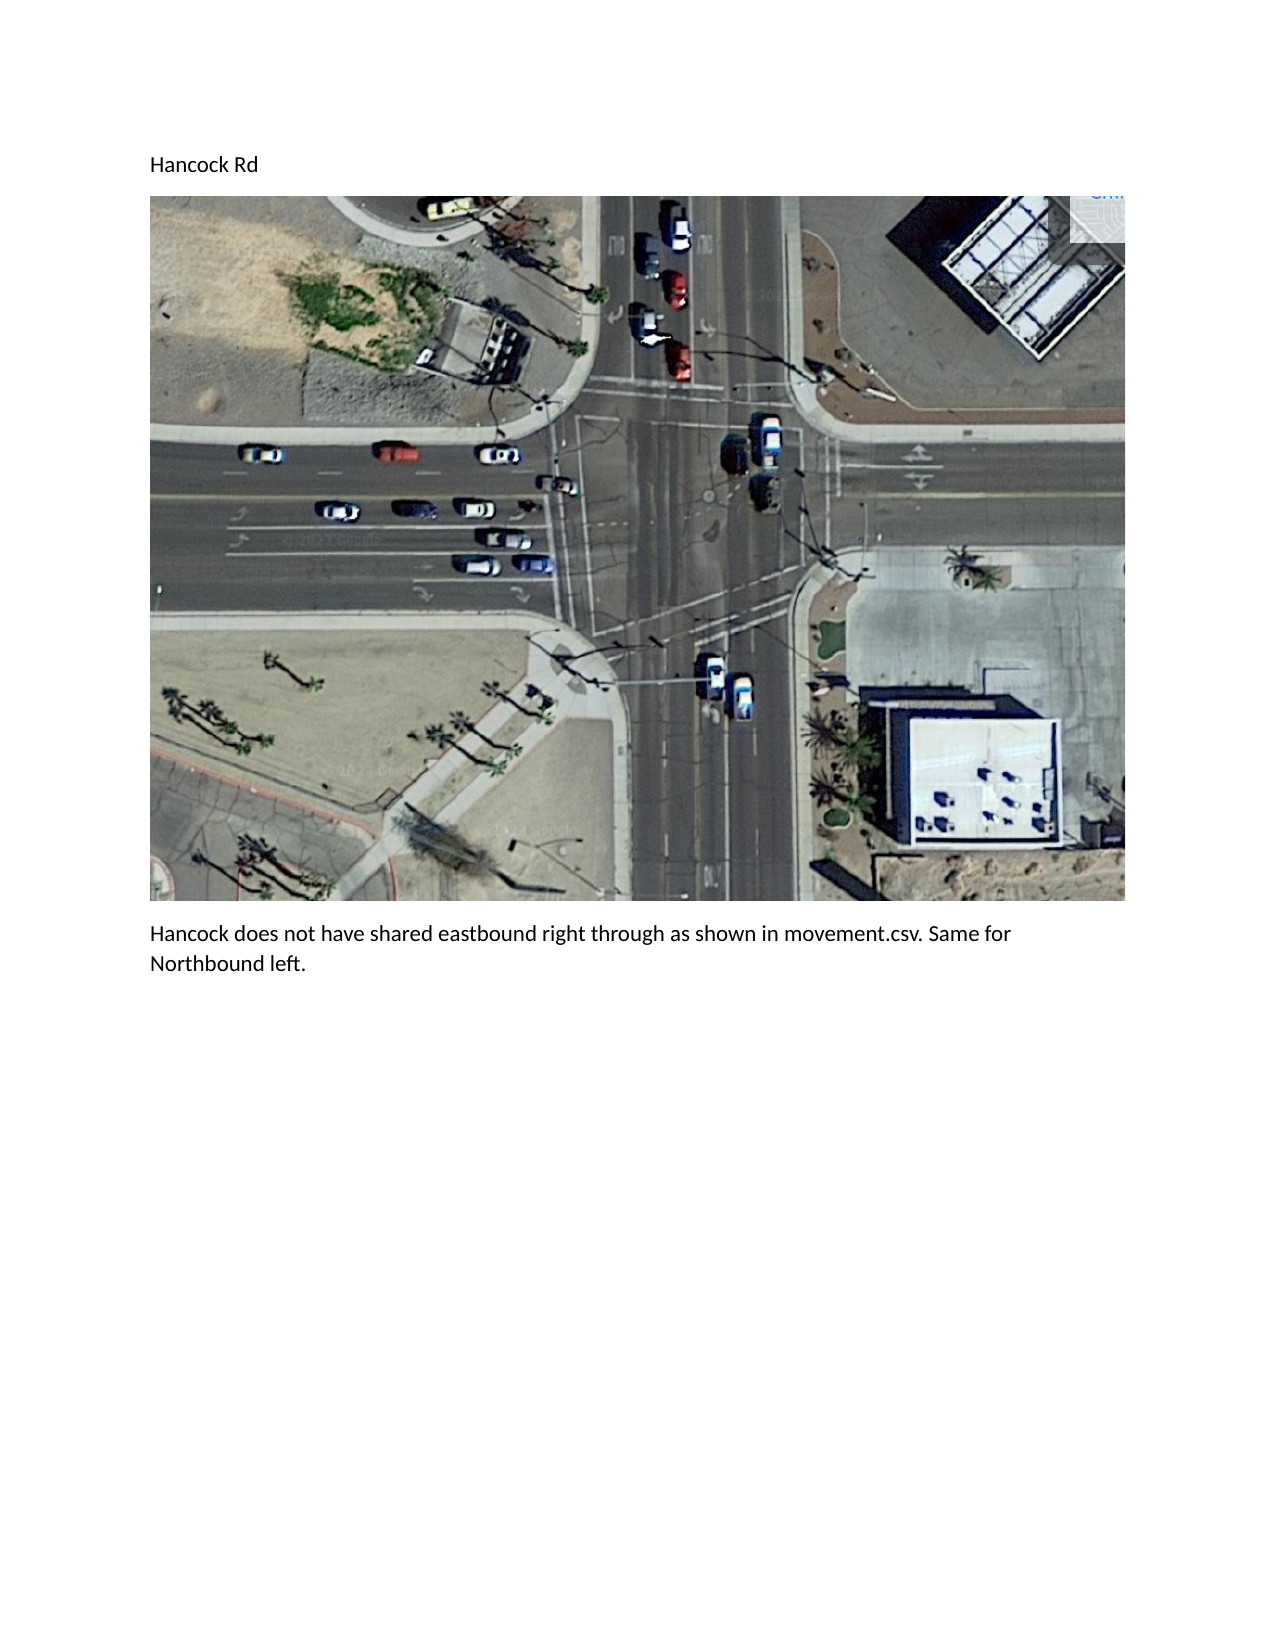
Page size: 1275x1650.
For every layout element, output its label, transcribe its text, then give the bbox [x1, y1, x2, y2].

picture [150, 196, 1125, 901]
text Hancock Rd [150, 150, 1125, 178]
text Hancock does not have shared eastbound right through as shown in movement.csv. Same for Northbound left. [150, 919, 1125, 978]
